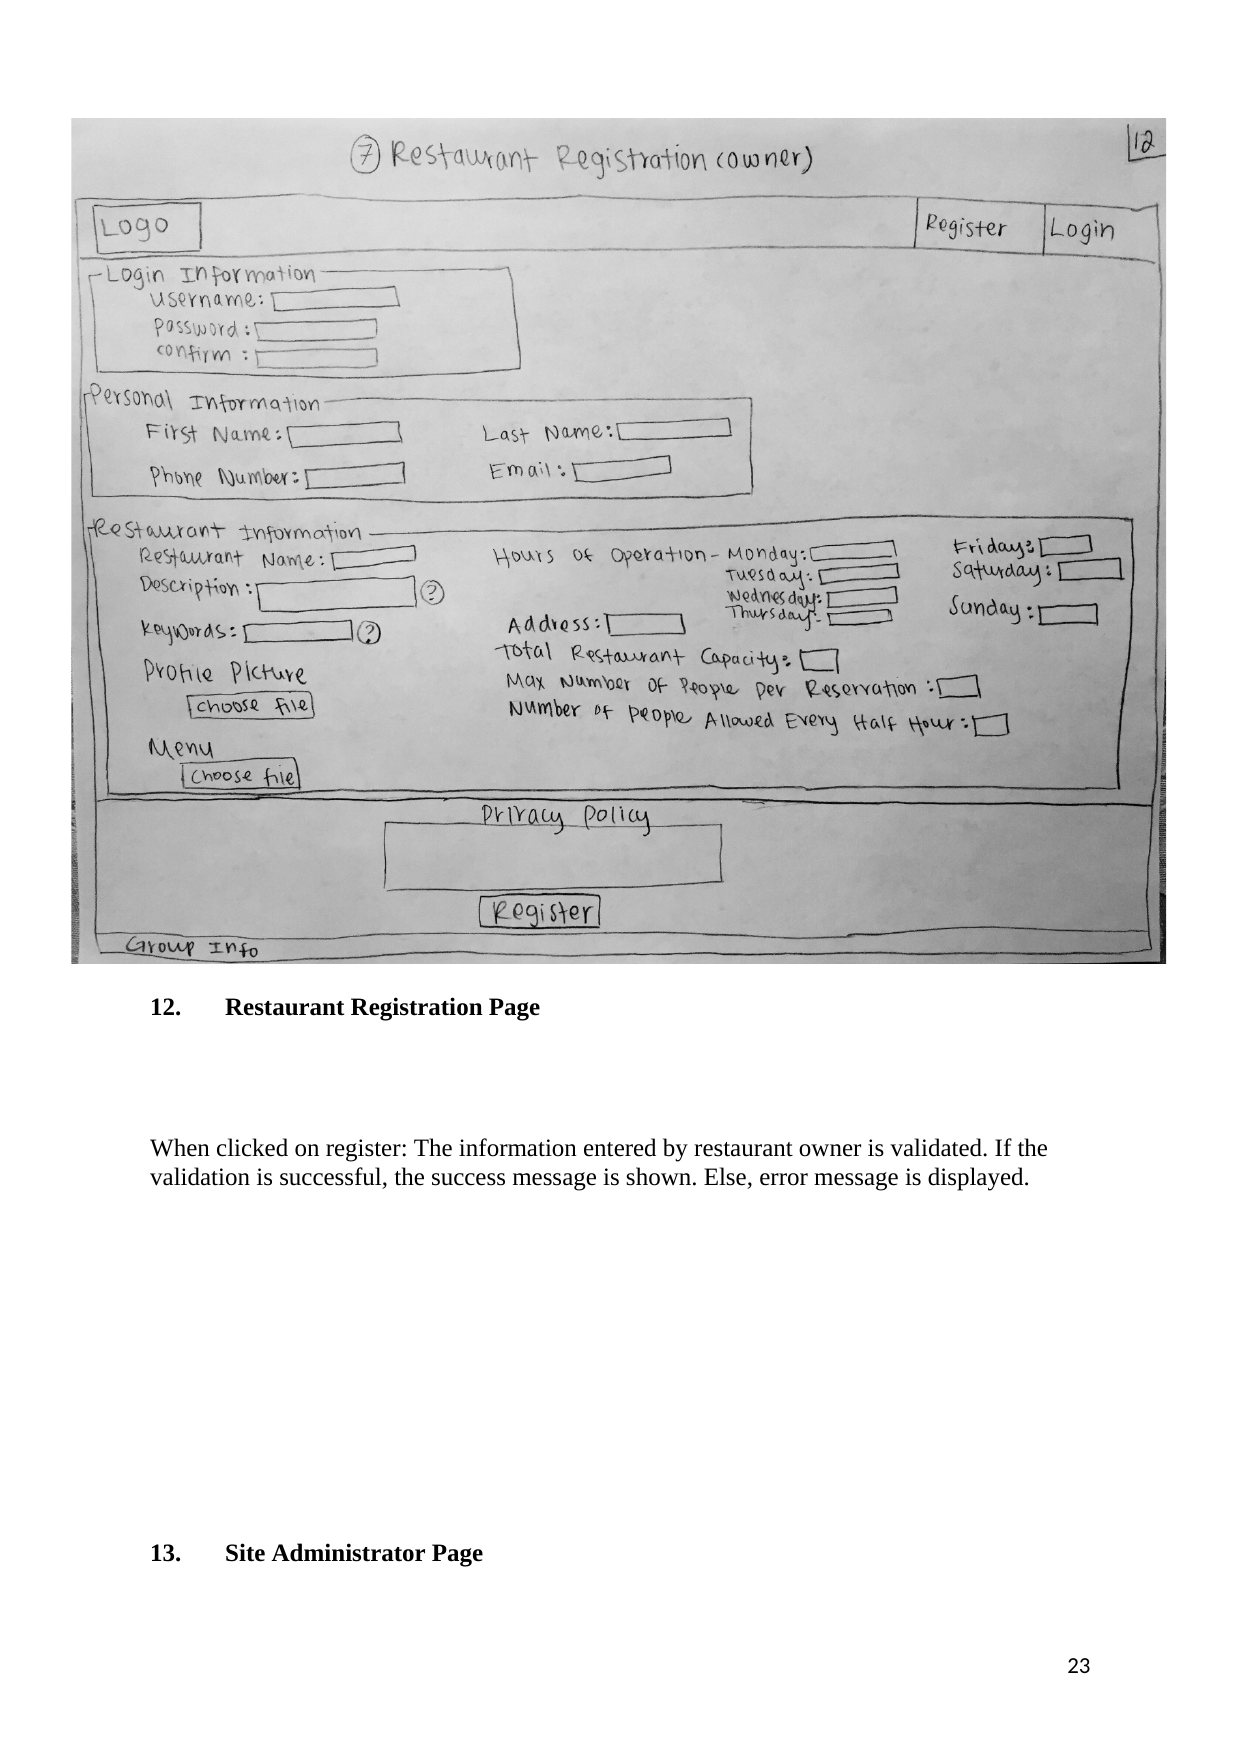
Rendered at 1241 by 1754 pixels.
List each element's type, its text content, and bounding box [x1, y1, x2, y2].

text When clicked on register: The information entered by restaurant owner is validated. If the validation is successful, the success message is shown. Else, error message is displayed. [150, 1133, 1090, 1190]
subtitle Site Administrator Page [150, 1538, 1090, 1567]
picture [71, 118, 1167, 964]
subtitle 12. Restaurant Registration Page [150, 964, 1090, 1021]
